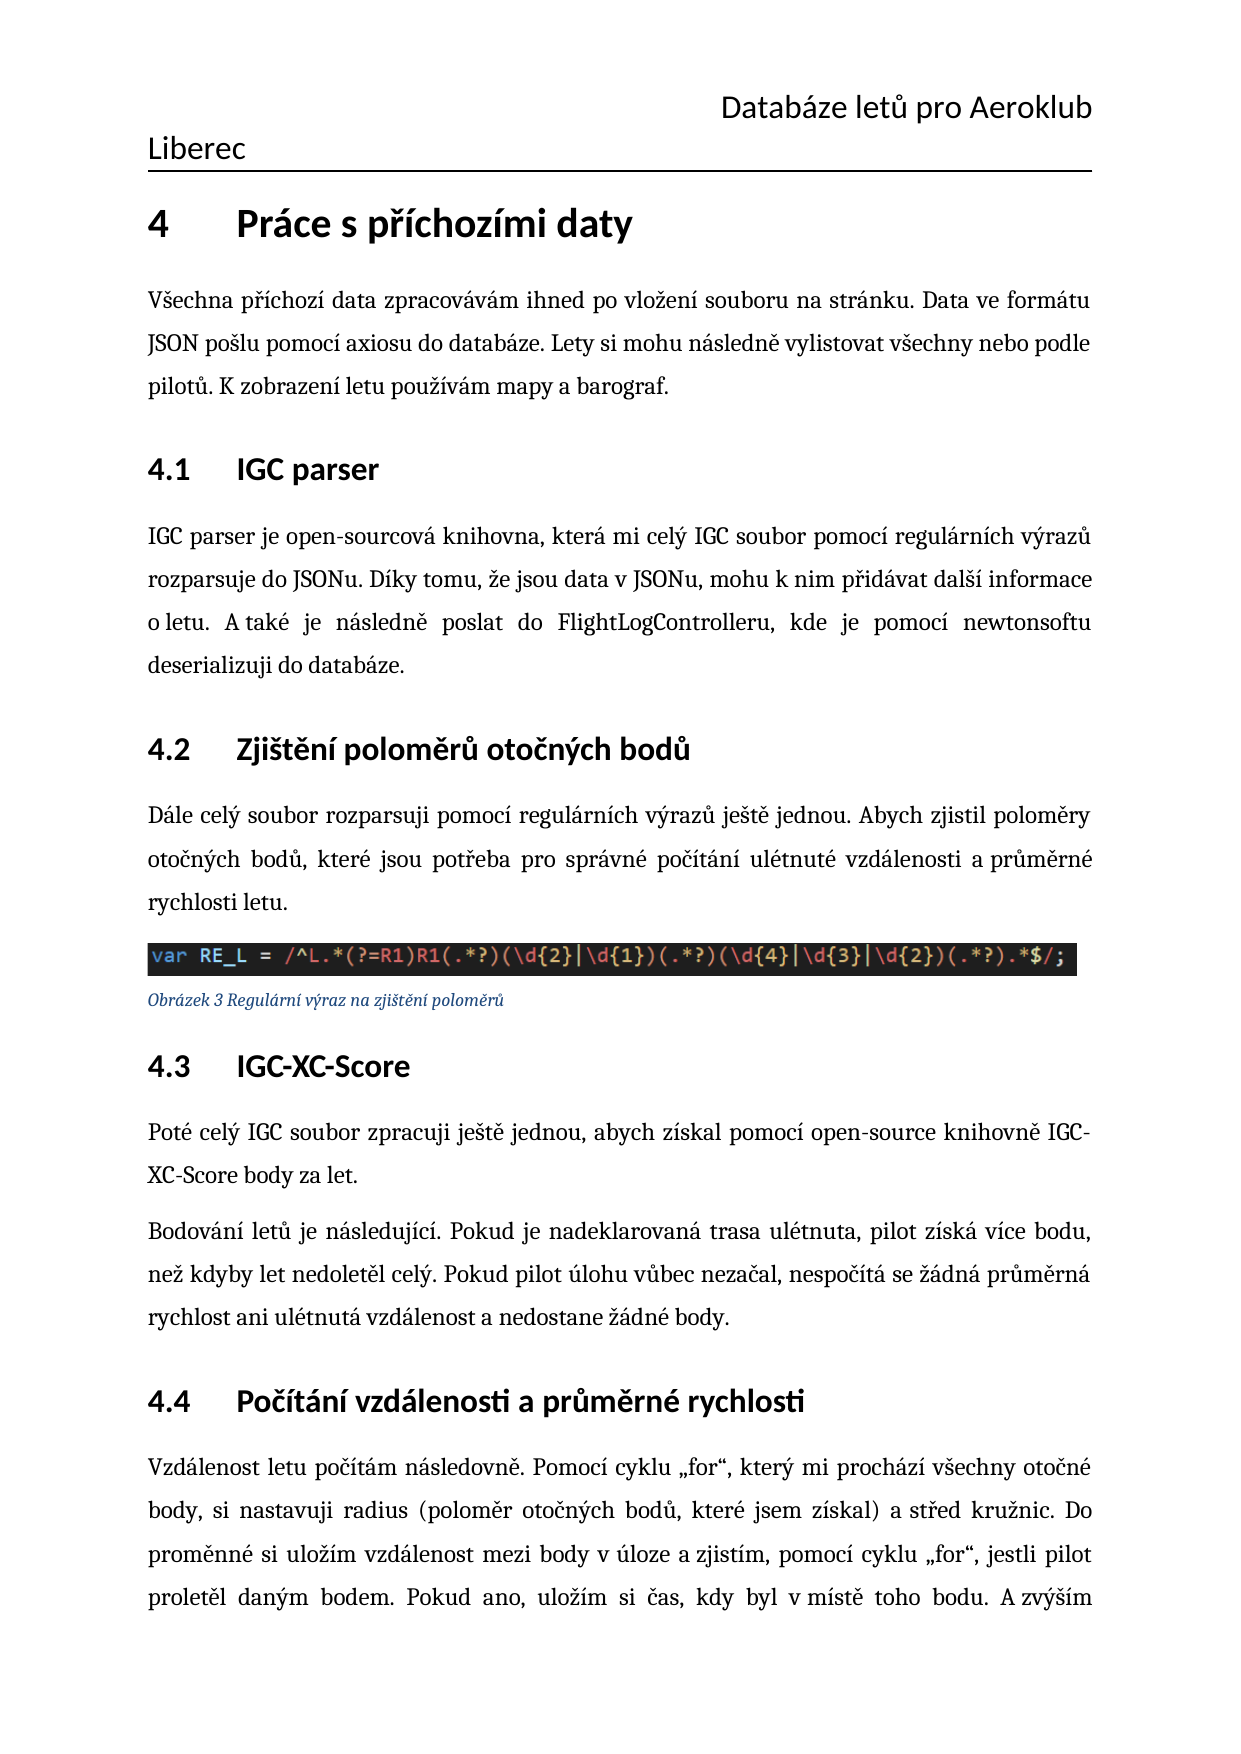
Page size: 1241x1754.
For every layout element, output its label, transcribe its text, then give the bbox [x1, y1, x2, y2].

text Dále celý soubor rozparsuji pomocí regulárních výrazů ještě jednou. Abych zjistil poloměry otočných bodů, které jsou potřeba pro správné počítání ulétnuté vzdálenosti a průměrné rychlosti letu. [148, 801, 1092, 916]
text Zjištění poloměrů otočných bodů [148, 728, 1092, 768]
text Práce s příchozími daty [148, 197, 1092, 248]
picture [147, 943, 1077, 976]
text IGC-XC-Score [148, 1045, 1092, 1086]
text IGC parser je open-sourcová knihovna, která mi celý IGC soubor pomocí regulárních výrazů rozparsuje do JSONu. Díky tomu, že jsou data v JSONu, mohu k nim přidávat další informace o letu. A také je následně poslat do FlightLogControlleru, kde je pomocí newtonsoftu deserializuji do databáze. [148, 522, 1092, 680]
text Všechna příchozí data zpracovávám ihned po vložení souboru na stránku. Data ve formátu JSON pošlu pomocí axiosu do databáze. Lety si mohu následně vylistovat všechny nebo podle pilotů. K zobrazení letu používám mapy a barograf. [148, 286, 1092, 401]
text IGC parser [148, 448, 1092, 489]
text Poté celý IGC soubor zpracuji ještě jednou, abych získal pomocí open-source knihovně IGC-XC-Score body za let. [148, 1118, 1092, 1190]
text Počítání vzdálenosti a průměrné rychlosti [148, 1380, 1092, 1421]
text Bodování letů je následující. Pokud je nadeklarovaná trasa ulétnuta, pilot získá více bodu, než kdyby let nedoletěl celý. Pokud pilot úlohu vůbec nezačal, nespočítá se žádná průměrná rychlost ani ulétnutá vzdálenost a nedostane žádné body. [148, 1217, 1092, 1332]
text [148, 1453, 1092, 1611]
